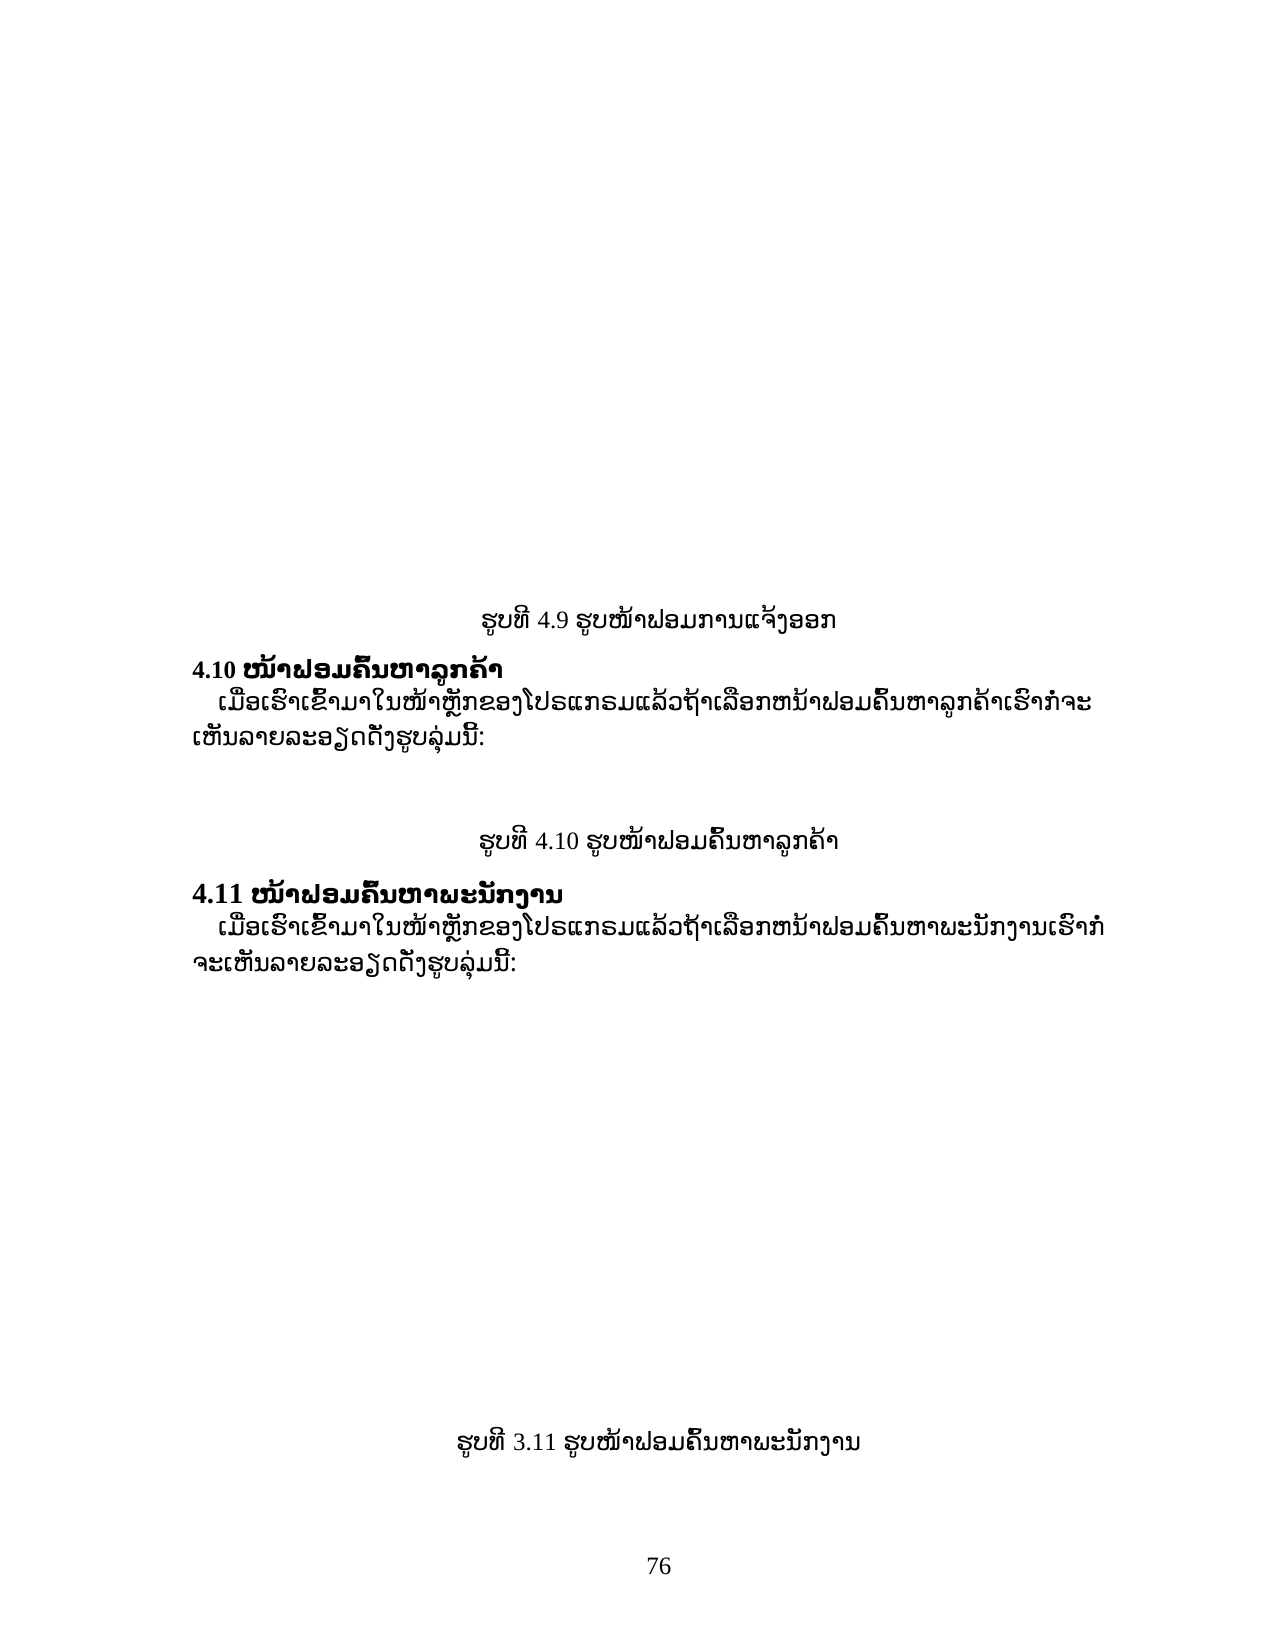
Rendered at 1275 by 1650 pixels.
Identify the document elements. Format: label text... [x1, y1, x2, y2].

subtitle 4.11 ໜ້າຟອມຄົ້ນຫາພະນັກງານ [192, 876, 1125, 909]
text ຮູບທີ 3.11 ຮູບໜ້າຟອມຄົ້ນຫາພະນັກງານ [192, 1427, 1125, 1457]
text ຮູບທີ 4.10 ຮູບໜ້າຟອມຄົ້ນຫາລູກຄ້າ [192, 826, 1125, 855]
text ເມື່ອເຮົາເຂົ້າມາໃນໜ້າຫຼັກຂອງໂປຣແກຣມແລ້ວຖ້າເລືອກຫນ້າຟອມຄົ້ນຫາພະນັກງານເຮົາກໍ່ຈະເຫັນລາຍລະອຽດດັ່ງຮູບລຸ່ມນີ້: [192, 913, 1125, 978]
text ຮູບທີ 4.9 ຮູບໜ້າຟອມການແຈ້ງອອກ [192, 605, 1125, 634]
text ເມື່ອເຮົາເຂົ້າມາໃນໜ້າຫຼັກຂອງໂປຣແກຣມແລ້ວຖ້າເລືອກຫນ້າຟອມຄົ້ນຫາລູກຄ້າເຮົາກໍ່ຈະເຫັນລາຍລະອຽດດັ່ງຮູບລຸ່ມນີ້: [192, 687, 1125, 753]
subtitle 4.10 ໜ້າຟອມຄົ້ນຫາລູກຄ້າ [192, 655, 1125, 684]
